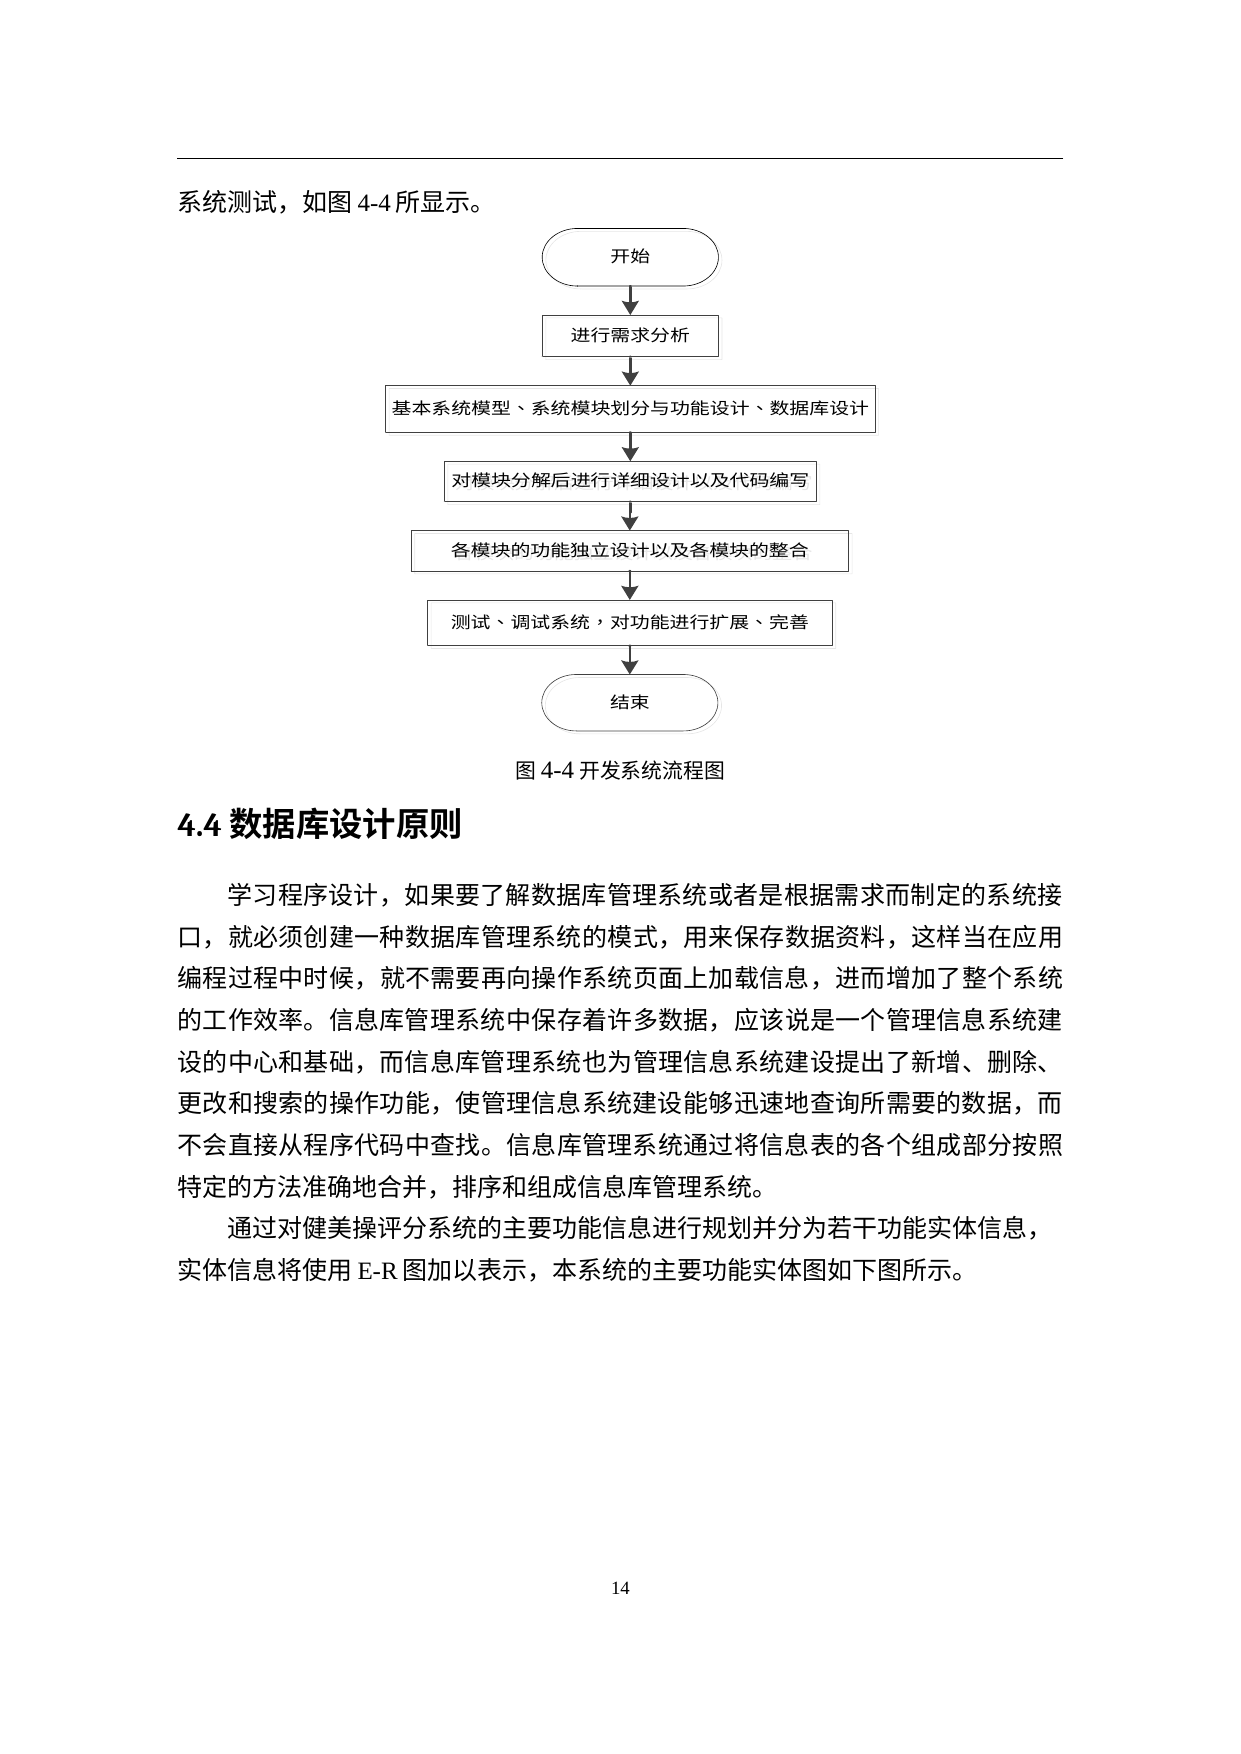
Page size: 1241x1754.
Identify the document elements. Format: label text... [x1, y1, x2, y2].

subtitle 4.4 数据库设计原则 [177, 797, 1063, 846]
text 通过对健美操评分系统的主要功能信息进行规划并分为若干功能实体信息，实体信息将使用E-R图加以表示，本系统的主要功能实体图如下图所示。 [177, 1203, 1063, 1287]
text 学习程序设计，如果要了解数据库管理系统或者是根据需求而制定的系统接口，就必须创建一种数据库管理系统的模式，用来保存数据资料，这样当在应用编程过程中时候，就不需要再向操作系统页面上加载信息，进而增加了整个系统的工作效率。信息库管理系统中保存着许多数据，应该说是一个管理信息系统建设的中心和基础，而信息库管理系统也为管理信息系统建设提出了新增、删除、更改和搜索的操作功能，使管理信息系统建设能够迅速地查询所需要的数据，而不会直接从程序代码中查找。信息库管理系统通过将信息表的各个组成部分按照特定的方法准确地合并，排序和组成信息库管理系统。 [177, 870, 1063, 1203]
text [177, 177, 1063, 219]
text 图4-4开发系统流程图 [177, 747, 1063, 785]
